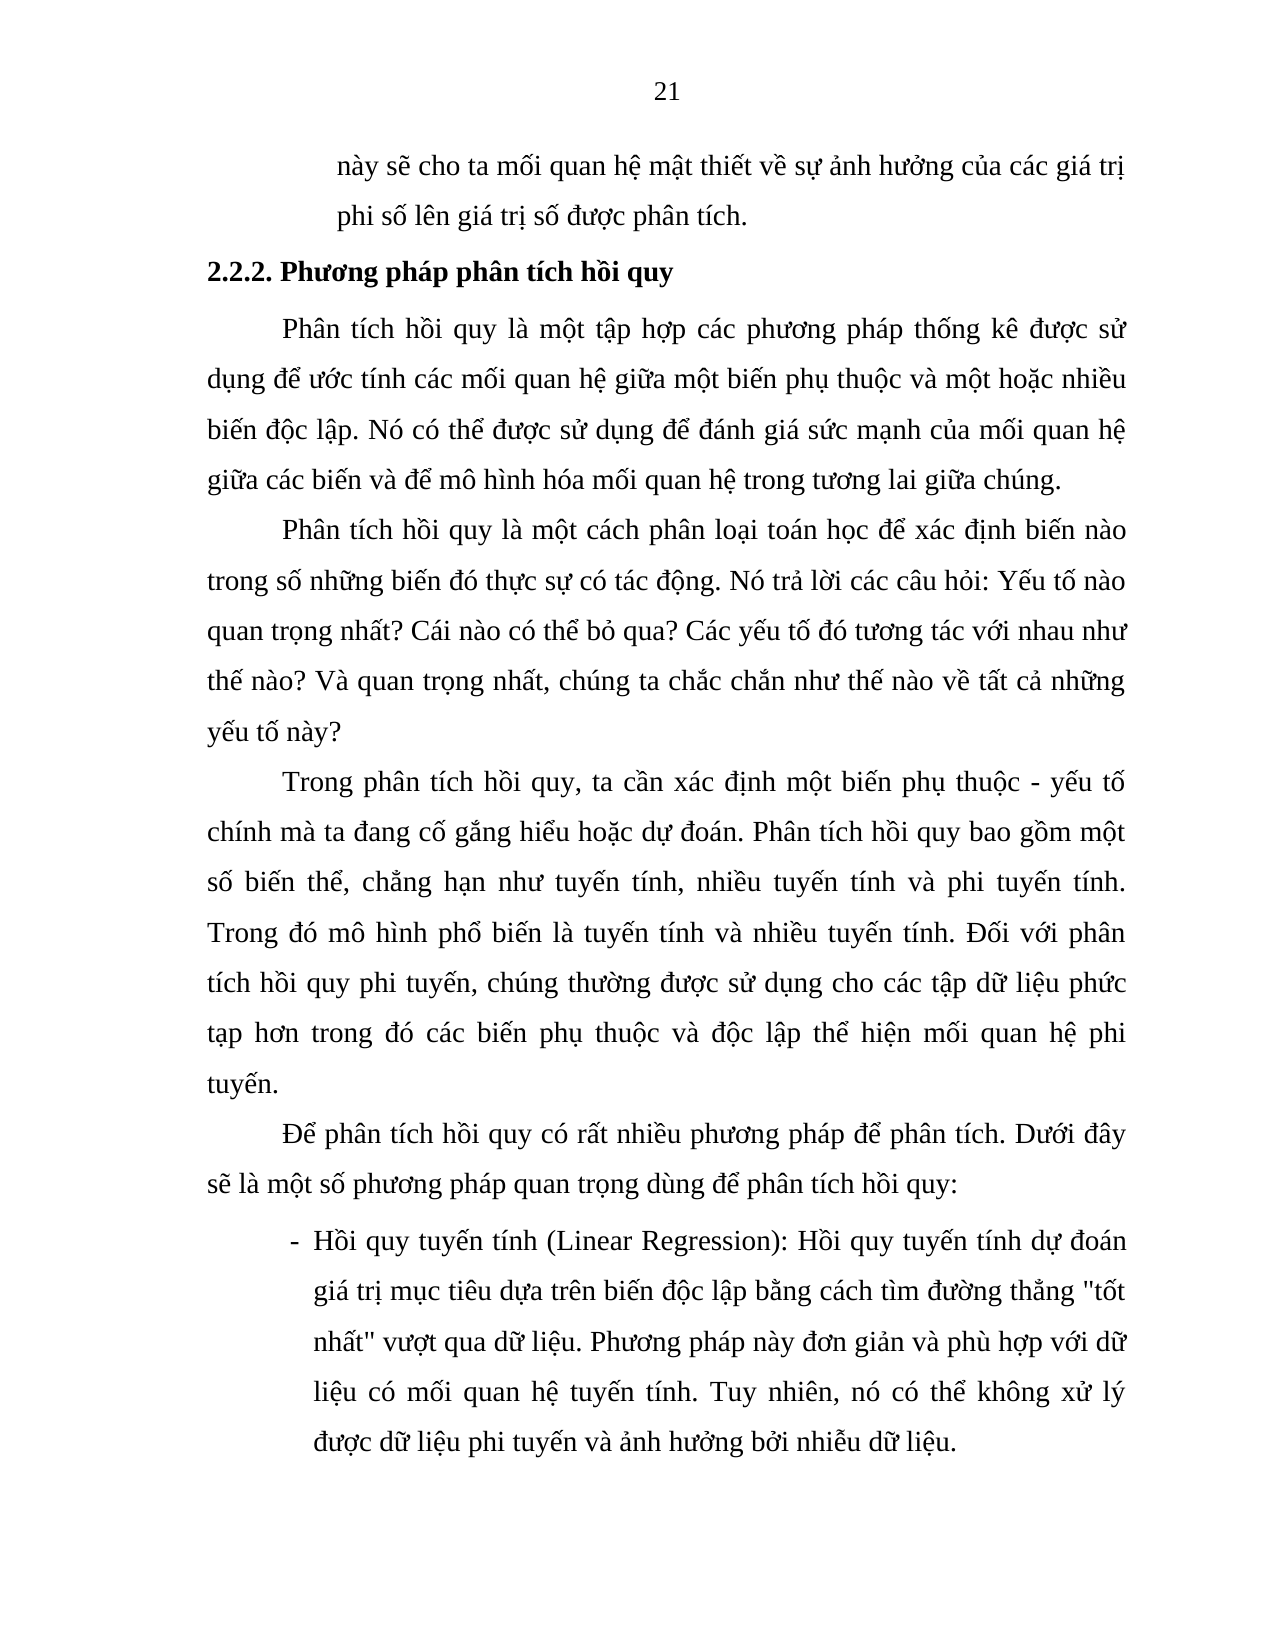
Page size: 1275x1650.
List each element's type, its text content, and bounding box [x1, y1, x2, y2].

text Trong phân tích hồi quy, ta cần xác định một biến phụ thuộc - yếu tố chính mà ta đang cố gắng hiểu hoặc dự đoán. Phân tích hồi quy bao gồm một số biến thể, chẳng hạn như tuyến tính, nhiều tuyến tính và phi tuyến tính. Trong đó mô hình phổ biến là tuyến tính và nhiều tuyến tính. Đối với phân tích hồi quy phi tuyến, chúng thường được sử dụng cho các tập dữ liệu phức tạp hơn trong đó các biến phụ thuộc và độc lập thể hiện mối quan hệ phi tuyến. [207, 764, 1127, 1099]
text Để phân tích hồi quy có rất nhiều phương pháp để phân tích. Dưới đây sẽ là một số phương pháp quan trọng dùng để phân tích hồi quy: [207, 1116, 1127, 1200]
subtitle Phương pháp phân tích hồi quy [207, 254, 1127, 288]
list Hồi quy tuyến tính (Linear Regression): Hồi quy tuyến tính dự đoán giá trị mục tiêu dựa trên biến độc lập bằng cách tìm đường thẳng "tốt nhất" vượt qua dữ liệu. Phương pháp này đơn giản và phù hợp với dữ liệu có mối quan hệ tuyến tính. Tuy nhiên, nó có thể không xử lý được dữ liệu phi tuyến và ảnh hưởng bởi nhiễu dữ liệu. [289, 1223, 1127, 1458]
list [313, 148, 1127, 232]
text Phân tích hồi quy là một cách phân loại toán học để xác định biến nào trong số những biến đó thực sự có tác động. Nó trả lời các câu hỏi: Yếu tố nào quan trọng nhất? Cái nào có thể bỏ qua? Các yếu tố đó tương tác với nhau như thế nào? Và quan trọng nhất, chúng ta chắc chắn như thế nào về tất cả những yếu tố này? [207, 512, 1127, 747]
text Phân tích hồi quy là một tập hợp các phương pháp thống kê được sử dụng để ước tính các mối quan hệ giữa một biến phụ thuộc và một hoặc nhiều biến độc lập. Nó có thể được sử dụng để đánh giá sức mạnh của mối quan hệ giữa các biến và để mô hình hóa mối quan hệ trong tương lai giữa chúng. [207, 311, 1127, 496]
